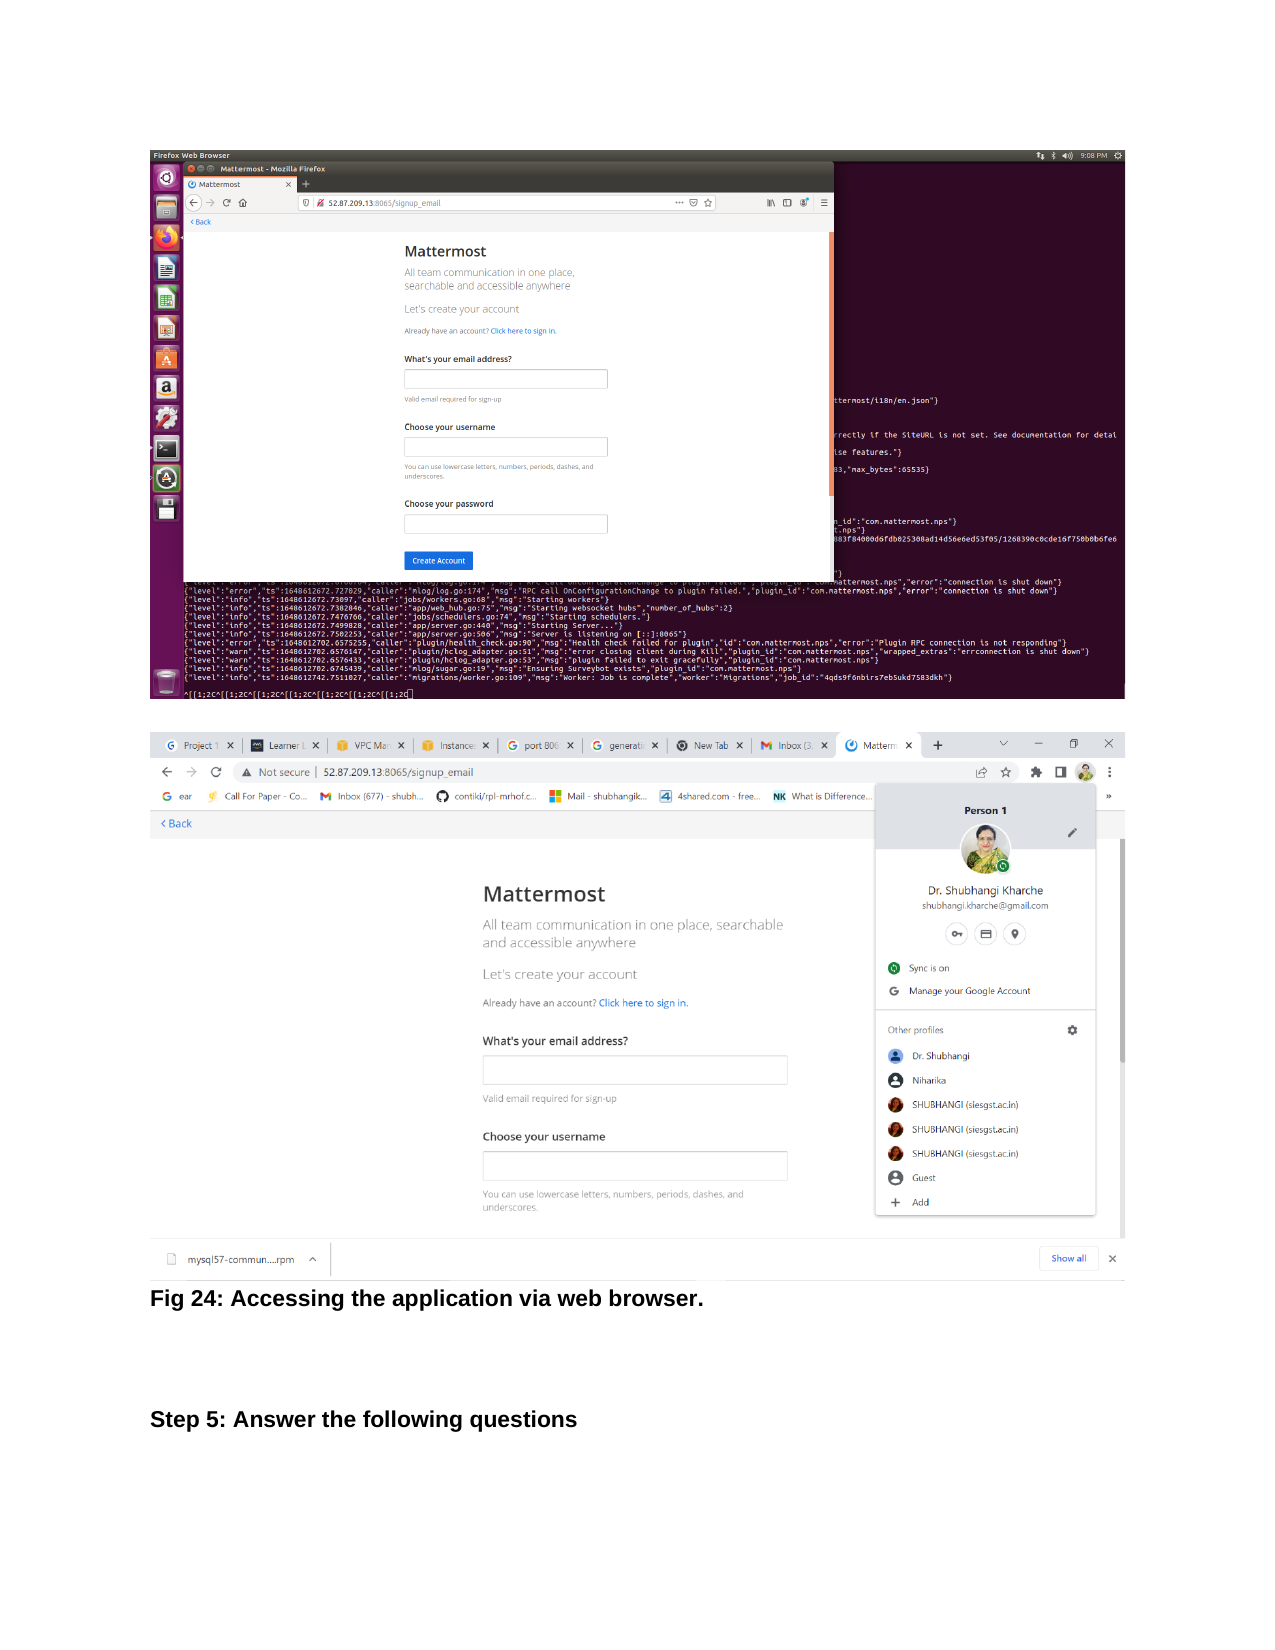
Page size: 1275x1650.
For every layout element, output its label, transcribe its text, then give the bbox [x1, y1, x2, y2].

picture [150, 732, 1125, 1281]
text Fig 24: Accessing the application via web browser. [150, 1285, 1125, 1311]
picture [150, 150, 1125, 699]
text Step 5: Answer the following questions [150, 1406, 1125, 1432]
